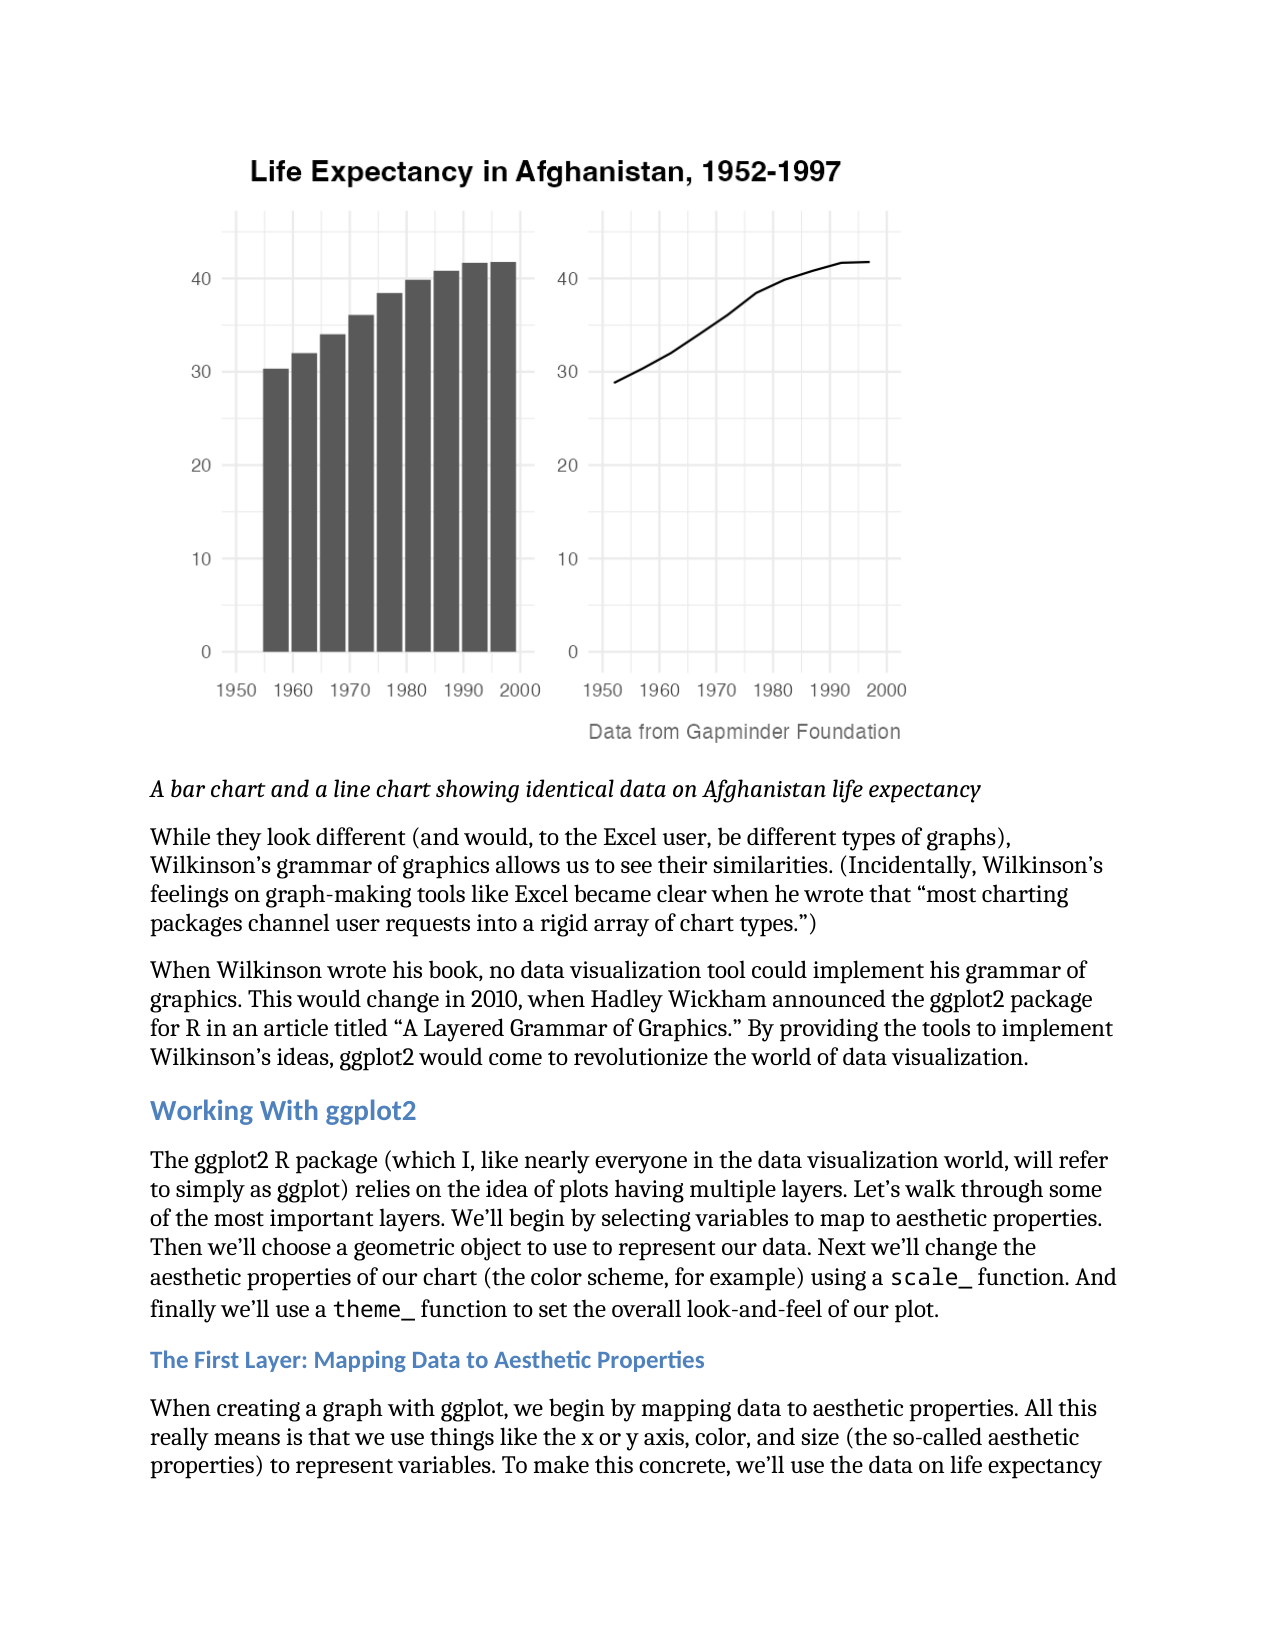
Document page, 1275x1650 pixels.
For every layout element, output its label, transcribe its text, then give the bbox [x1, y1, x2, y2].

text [150, 1394, 1125, 1480]
text While they look different (and would, to the Excel user, be different types of graphs), Wilkinson’s grammar of graphics allows us to see their similarities. (Incidentally, Wilkinson’s feelings on graph-making tools like Excel became clear when he wrote that “most charting packages channel user requests into a rigid array of chart types.”) [150, 822, 1125, 937]
text When Wilkinson wrote his book, no data visualization tool could implement his grammar of graphics. This would change in 2010, when Hadley Wickham announced the ggplot2 package for R in an article titled “A Layered Grammar of Graphics.” By providing the tools to implement Wilkinson’s ideas, ggplot2 would come to revolutionize the world of data visualization. [150, 956, 1125, 1071]
picture [168, 150, 924, 754]
subtitle The First Layer: Mapping Data to Aesthetic Properties [150, 1345, 1125, 1375]
subtitle Working With ggplot2 [150, 1092, 1125, 1128]
text The ggplot2 R package (which I, like nearly everyone in the data visualization world, will refer to simply as ggplot) relies on the idea of plots having multiple layers. Let’s walk through some of the most important layers. We’ll begin by selecting variables to map to aesthetic properties. Then we’ll choose a geometric object to use to represent our data. Next we’ll change the aesthetic properties of our chart (the color scheme, for example) using a scale_ function. And finally we’ll use a theme_ function to set the overall look-and-feel of our plot. [150, 1146, 1125, 1324]
text A bar chart and a line chart showing identical data on Afghanistan life expectancy [150, 775, 1125, 804]
